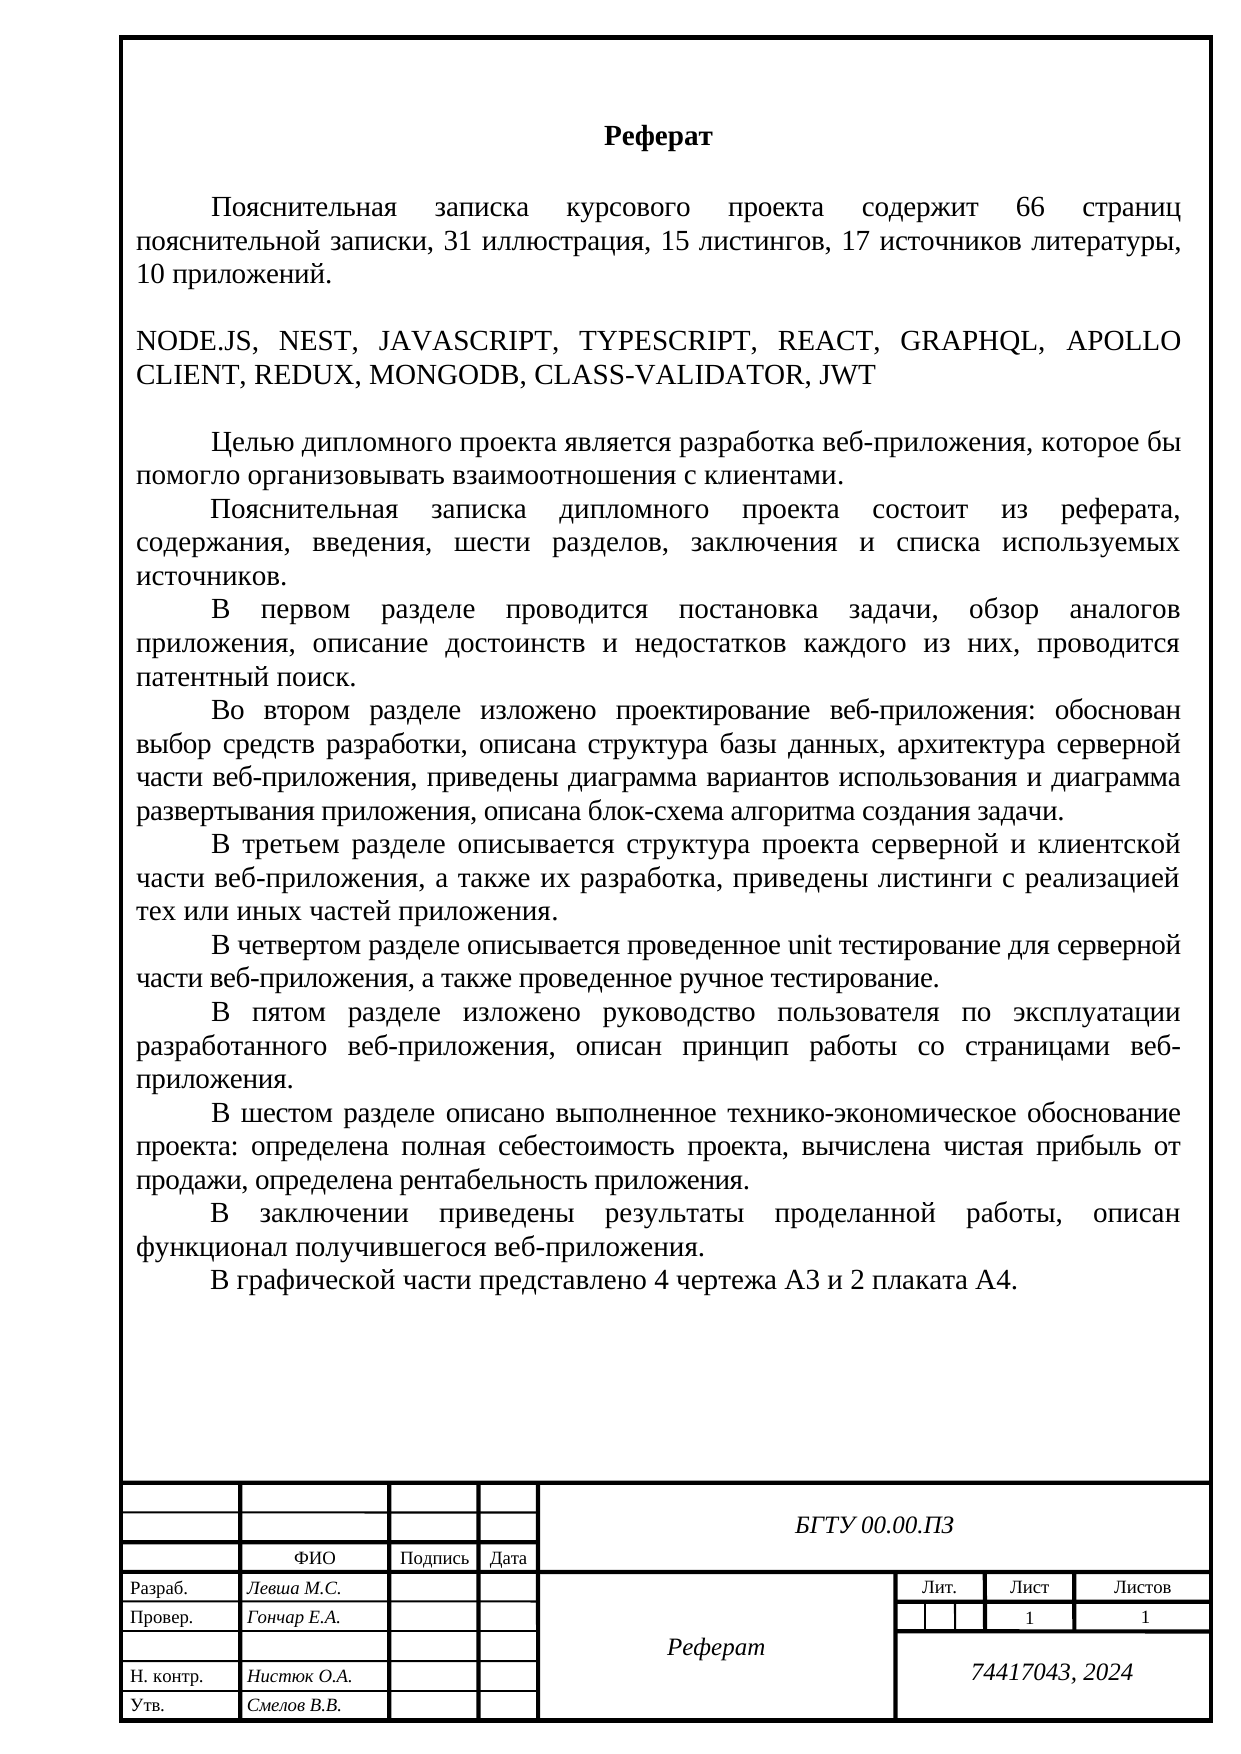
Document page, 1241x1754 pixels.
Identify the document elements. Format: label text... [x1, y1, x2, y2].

text В графической части представлено 4 чертежа А3 и 2 плаката А4. [136, 1262, 1181, 1296]
text В первом разделе проводится постановка задачи, обзор аналогов приложения, описание достоинств и недостатков каждого из них, проводится патентный поиск. [136, 592, 1181, 692]
text В пятом разделе изложено руководство пользователя по эксплуатации разработанного веб-приложения, описан принцип работы со страницами веб-приложения. [136, 994, 1181, 1095]
text Целью дипломного проекта является разработка веб-приложения, которое бы помогло организовывать взаимоотношения с клиентами. [136, 424, 1181, 491]
text В четвертом разделе описывается проведенное unit тестирование для серверной части веб-приложения, а также проведенное ручное тестирование. [136, 927, 1181, 994]
text Пояснительная записка курсового проекта содержит 66 страниц пояснительной записки, 31 иллюстрация, 15 листингов, 17 источников литературы, 10 приложений. [136, 189, 1181, 290]
text Пояснительная записка дипломного проекта состоит из реферата, содержания, введения, шести разделов, заключения и списка используемых источников. [136, 491, 1181, 592]
text В заключении приведены результаты проделанной работы, описан функционал получившегося веб-приложения. [136, 1195, 1181, 1262]
text В третьем разделе описывается структура проекта серверной и клиентской части веб-приложения, а также их разработка, приведены листинги с реализацией тех или иных частей приложения. [136, 826, 1181, 927]
text Во втором разделе изложено проектирование веб-приложения: обоснован выбор средств разработки, описана структура базы данных, архитектура серверной части веб-приложения, приведены диаграмма вариантов использования и диаграмма развертывания приложения, описана блок-схема алгоритма создания задачи. [136, 692, 1181, 826]
text В шестом разделе описано выполненное технико-экономическое обоснование проекта: определена полная себестоимость проекта, вычислена чистая прибыль от продажи, определена рентабельность приложения. [136, 1095, 1181, 1195]
text NODE.JS, NEST, JAVASCRIPT, TYPESCRIPT, REACT, GRAPHQL, APOLLO CLIENT, REDUX, MONGODB, CLASS-VALIDATOR, JWT [136, 323, 1181, 390]
text Реферат [136, 118, 1181, 152]
